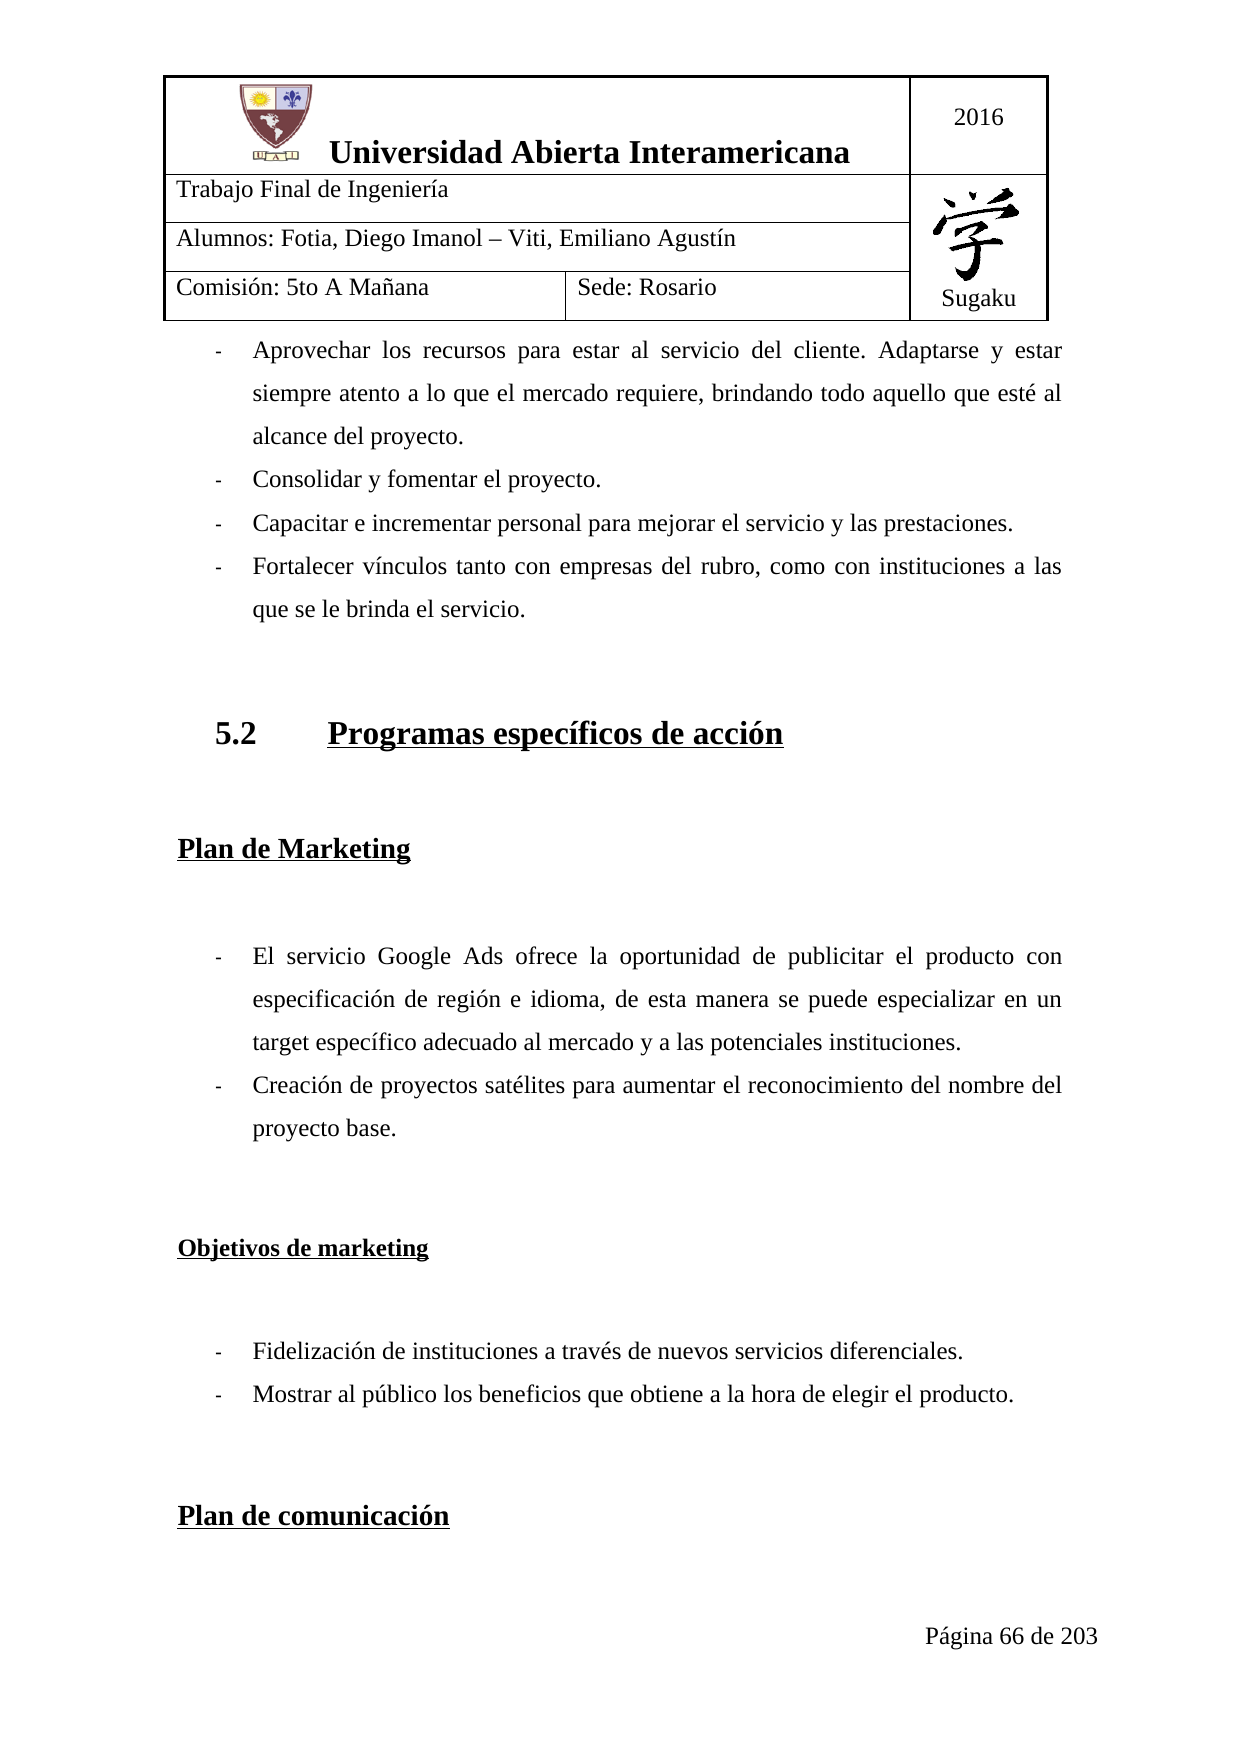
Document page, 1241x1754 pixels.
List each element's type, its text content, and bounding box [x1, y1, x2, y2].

subtitle Plan de Marketing [177, 831, 1063, 864]
subtitle Objetivos de marketing [177, 1233, 1063, 1262]
list Fortalecer vínculos tanto con empresas del rubro, como con instituciones a las que se le brinda el servicio. [215, 551, 1063, 623]
subtitle Plan de comunicación [177, 1498, 1063, 1532]
list Creación de proyectos satélites para aumentar el reconocimiento del nombre del proyecto base. [215, 1070, 1063, 1142]
list Aprovechar los recursos para estar al servicio del cliente. Adaptarse y estar siempre atento a lo que el mercado requiere, brindando todo aquello que esté al alcance del proyecto. [215, 148, 1063, 450]
picture [223, 78, 329, 164]
list Fidelización de instituciones a través de nuevos servicios diferenciales. [215, 1336, 1063, 1364]
subtitle Programas específicos de acción [215, 713, 1063, 752]
list Mostrar al público los beneficios que obtiene a la hora de elegir el producto. [215, 1379, 1063, 1408]
picture [927, 181, 1030, 284]
list Consolidar y fomentar el proyecto. [215, 464, 1063, 493]
list Capacitar e incrementar personal para mejorar el servicio y las prestaciones. [215, 508, 1063, 536]
list El servicio Google Ads ofrece la oportunidad de publicitar el producto con especificación de región e idioma, de esta manera se puede especializar en un target específico adecuado al mercado y a las potenciales instituciones. [215, 941, 1063, 1056]
